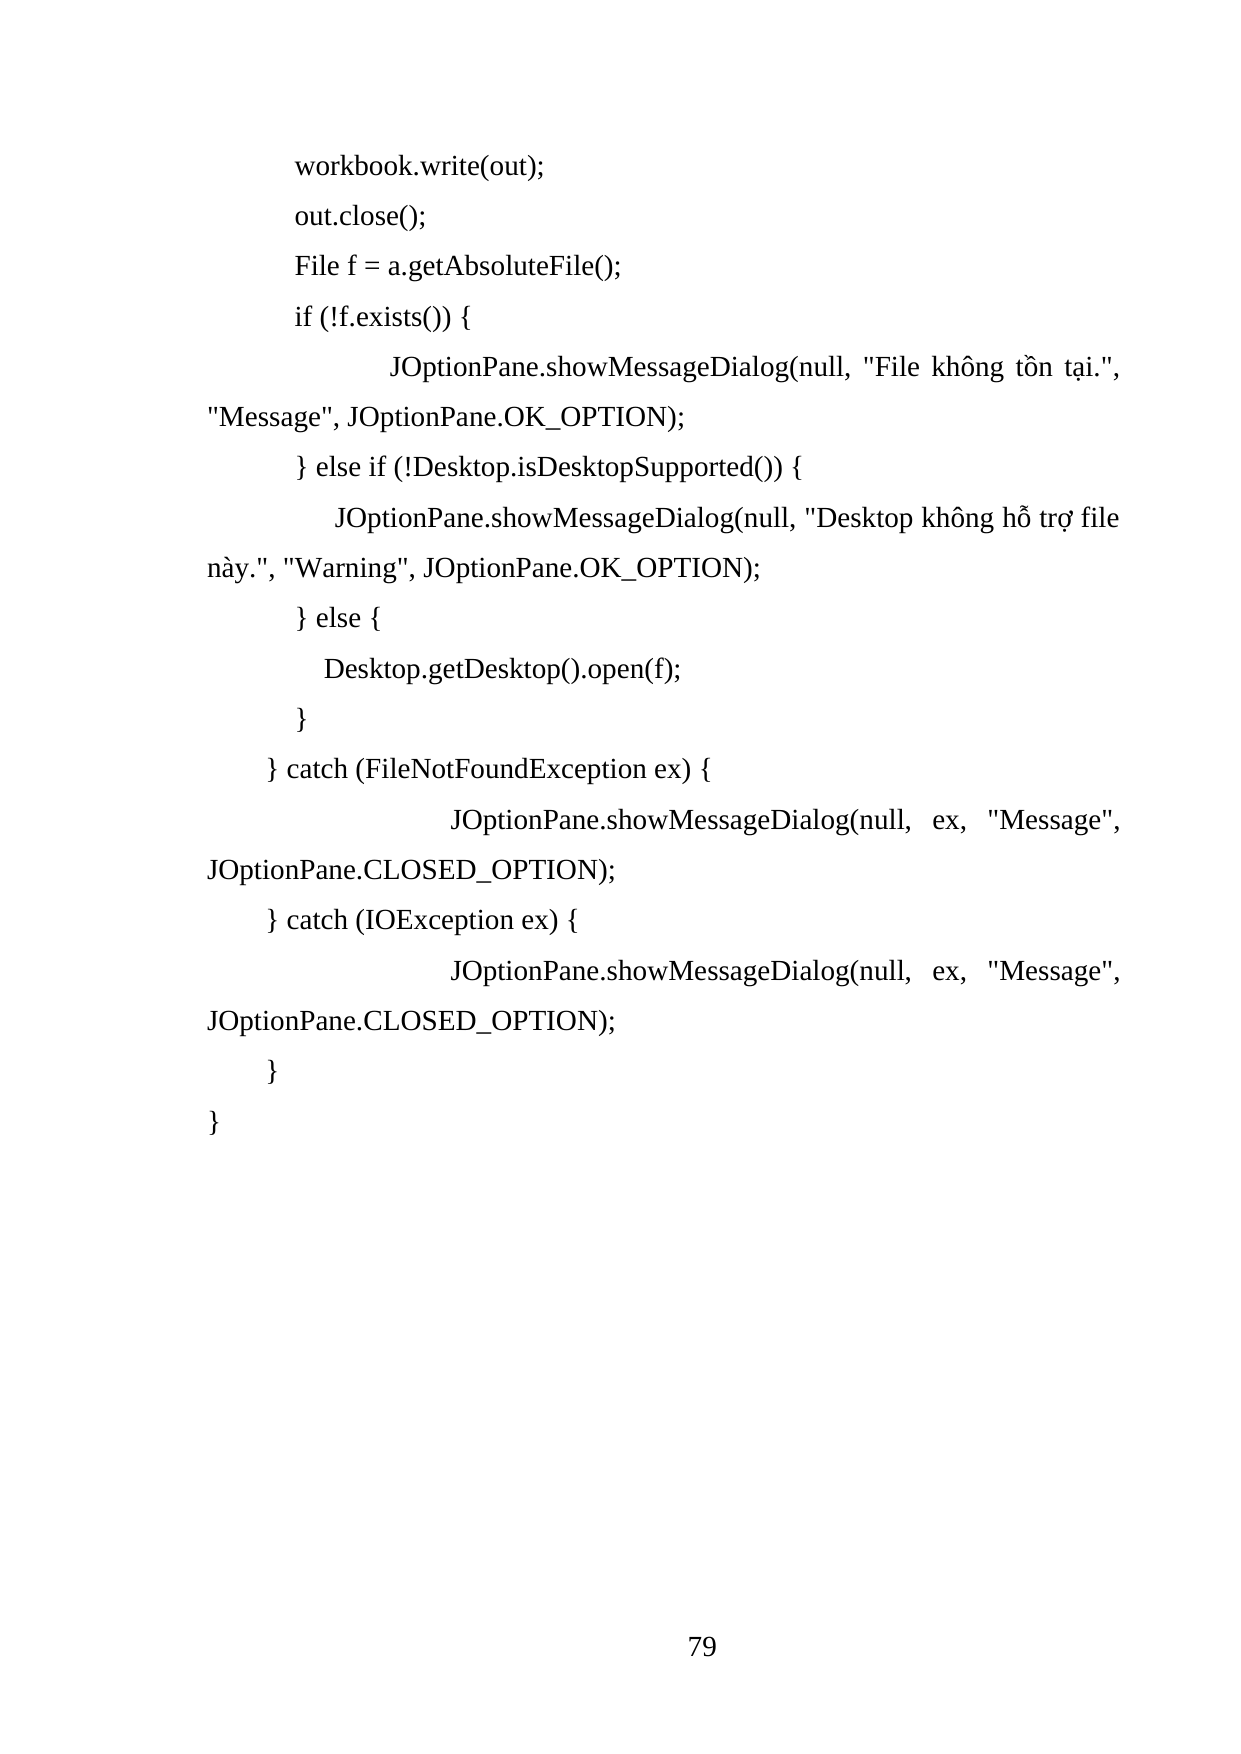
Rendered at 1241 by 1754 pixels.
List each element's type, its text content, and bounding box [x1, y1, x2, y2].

text out.close(); [207, 198, 1122, 232]
text if (!f.exists()) { [207, 299, 1122, 332]
text } catch (IOException ex) { [207, 902, 1122, 936]
text } else { [207, 601, 1122, 634]
text } [207, 1053, 1122, 1087]
text File f = a.getAbsoluteFile(); [207, 248, 1122, 282]
text JOptionPane.showMessageDialog(null, ex, "Message", JOptionPane.CLOSED_OPTION); [207, 953, 1122, 1037]
text JOptionPane.showMessageDialog(null, "File không tồn tại.", "Message", JOptionPane.OK_OPTION); [207, 349, 1122, 433]
text } [207, 1104, 1122, 1137]
text JOptionPane.showMessageDialog(null, ex, "Message", JOptionPane.CLOSED_OPTION); [207, 802, 1122, 886]
text } [207, 701, 1122, 735]
text Desktop.getDesktop().open(f); [207, 651, 1122, 684]
text } catch (FileNotFoundException ex) { [207, 751, 1122, 785]
text JOptionPane.showMessageDialog(null, "Desktop không hỗ trợ file này.", "Warning", JOptionPane.OK_OPTION); [207, 500, 1122, 584]
text workbook.write(out); [207, 148, 1122, 181]
text } else if (!Desktop.isDesktopSupported()) { [207, 449, 1122, 483]
